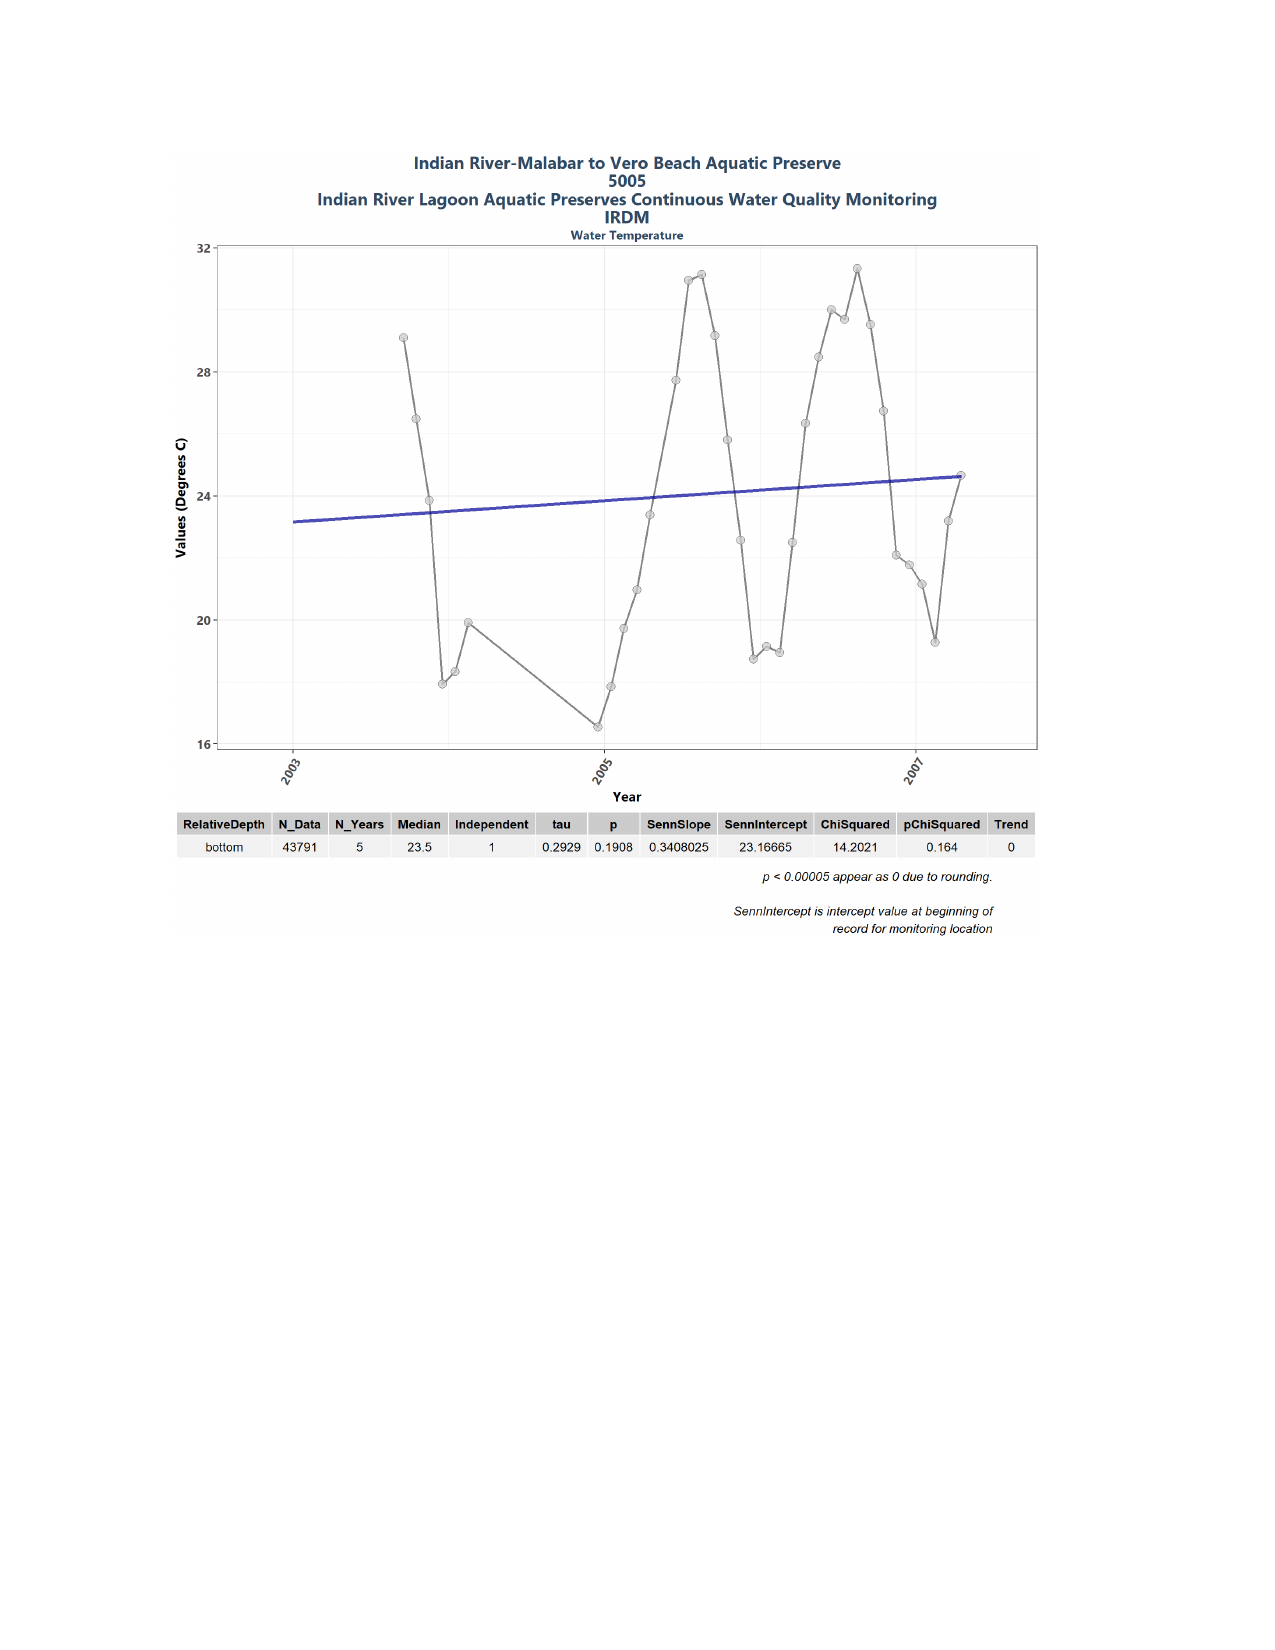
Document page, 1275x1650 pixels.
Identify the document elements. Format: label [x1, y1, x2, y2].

picture [168, 150, 1044, 938]
